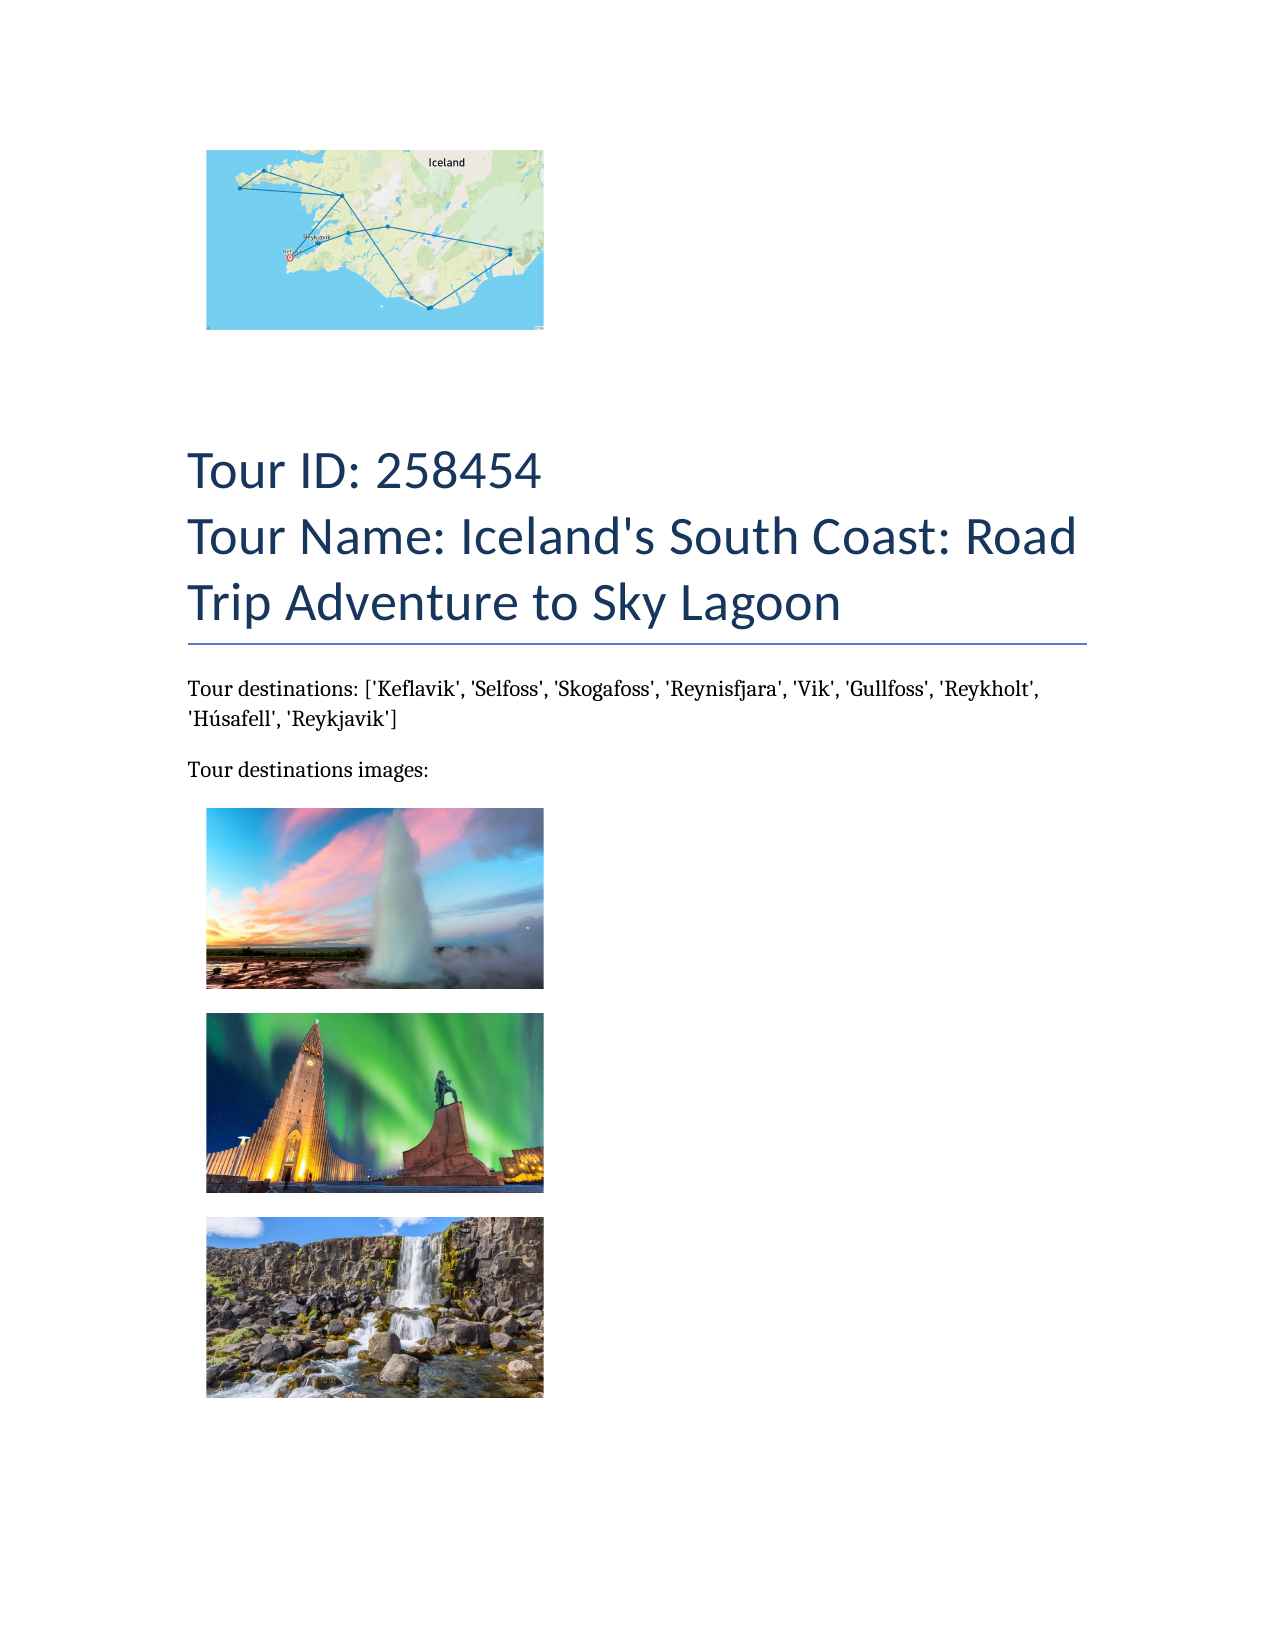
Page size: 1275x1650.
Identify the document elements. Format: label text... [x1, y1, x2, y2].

picture [206, 808, 544, 989]
title Tour ID: 258454 Tour Name: Iceland's South Coast: Road Trip Adventure to Sky Lagoon [187, 436, 1087, 645]
text Tour destinations: ['Keflavik', 'Selfoss', 'Skogafoss', 'Reynisfjara', 'Vik', 'Gullfoss', 'Reykholt', 'Húsafell', 'Reykjavik'] [187, 676, 1087, 733]
picture [206, 1013, 544, 1193]
picture [206, 150, 544, 330]
text Tour destinations images: [187, 757, 1087, 784]
picture [206, 1217, 544, 1398]
